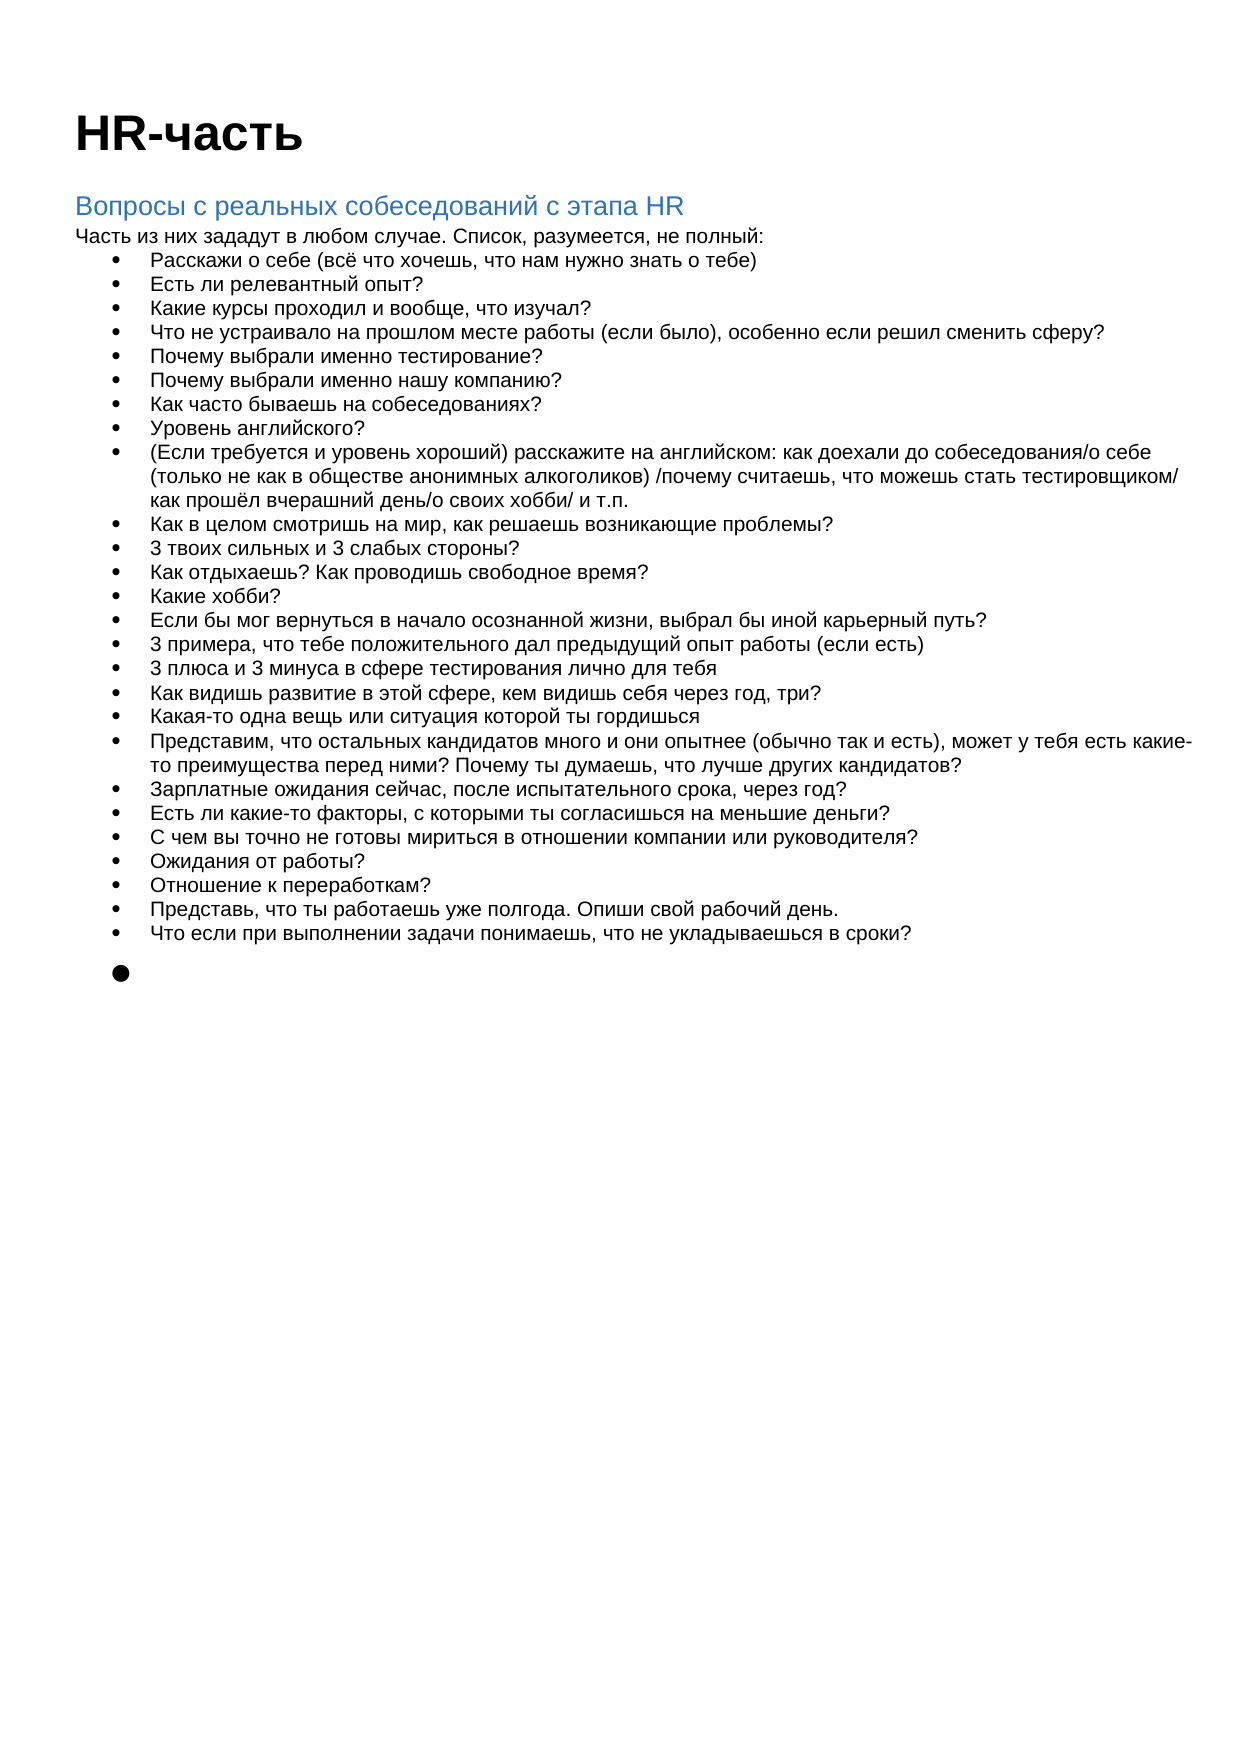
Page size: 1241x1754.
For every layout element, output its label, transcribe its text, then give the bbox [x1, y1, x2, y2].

list Ожидания от работы? [112, 849, 1196, 873]
list Как в целом смотришь на мир, как решаешь возникающие проблемы? [112, 512, 1196, 536]
list Как часто бываешь на собеседованиях? [112, 392, 1196, 416]
list Расскажи о себе (всё что хочешь, что нам нужно знать о тебе) [112, 247, 1196, 271]
list Как видишь развитие в этой сфере, кем видишь себя через год, три? [112, 680, 1196, 704]
list Представим, что остальных кандидатов много и они опытнее (обычно так и есть), может у тебя есть какие-то преимущества перед ними? Почему ты думаешь, что лучше других кандидатов? [112, 728, 1196, 776]
list Если бы мог вернуться в начало осознанной жизни, выбрал бы иной карьерный путь? [112, 608, 1196, 632]
list Какие хобби? [112, 584, 1196, 608]
list Почему выбрали именно нашу компанию? [112, 368, 1196, 392]
subtitle Вопросы с реальных собеседований с этапа HR [75, 190, 1196, 221]
list Представь, что ты работаешь уже полгода. Опиши свой рабочий день. [112, 897, 1196, 921]
list Есть ли релевантный опыт? [112, 271, 1196, 296]
text Часть из них зададут в любом случае. Список, разумеется, не полный: [75, 223, 1196, 247]
list Как отдыхаешь? Как проводишь свободное время? [112, 560, 1196, 584]
list Что не устраивало на прошлом месте работы (если было), особенно если решил сменить сферу? [112, 319, 1196, 344]
subtitle HR-часть [75, 103, 1196, 161]
list Есть ли какие-то факторы, с которыми ты согласишься на меньшие деньги? [112, 801, 1196, 824]
list Уровень английского? [112, 416, 1196, 440]
list 3 примера, что тебе положительного дал предыдущий опыт работы (если есть) [112, 632, 1196, 656]
list С чем вы точно не готовы мириться в отношении компании или руководителя? [112, 824, 1196, 849]
list Отношение к переработкам? [112, 873, 1196, 897]
list Почему выбрали именно тестирование? [112, 344, 1196, 368]
list Какая-то одна вещь или ситуация которой ты гордишься [112, 704, 1196, 728]
list Зарплатные ожидания сейчас, после испытательного срока, через год? [112, 776, 1196, 801]
list Что если при выполнении задачи понимаешь, что не укладываешься в сроки? [112, 921, 1196, 945]
list 3 плюса и 3 минуса в сфере тестирования лично для тебя [112, 656, 1196, 680]
list (Если требуется и уровень хороший) расскажите на английском: как доехали до собеседования/о себе (только не как в обществе анонимных алкоголиков) /почему считаешь, что можешь стать тестировщиком/ как прошёл вчерашний день/о своих хобби/ и т.п. [112, 440, 1196, 512]
list 3 твоих сильных и 3 слабых стороны? [112, 536, 1196, 560]
list Какие курсы проходил и вообще, что изучал? [112, 296, 1196, 319]
